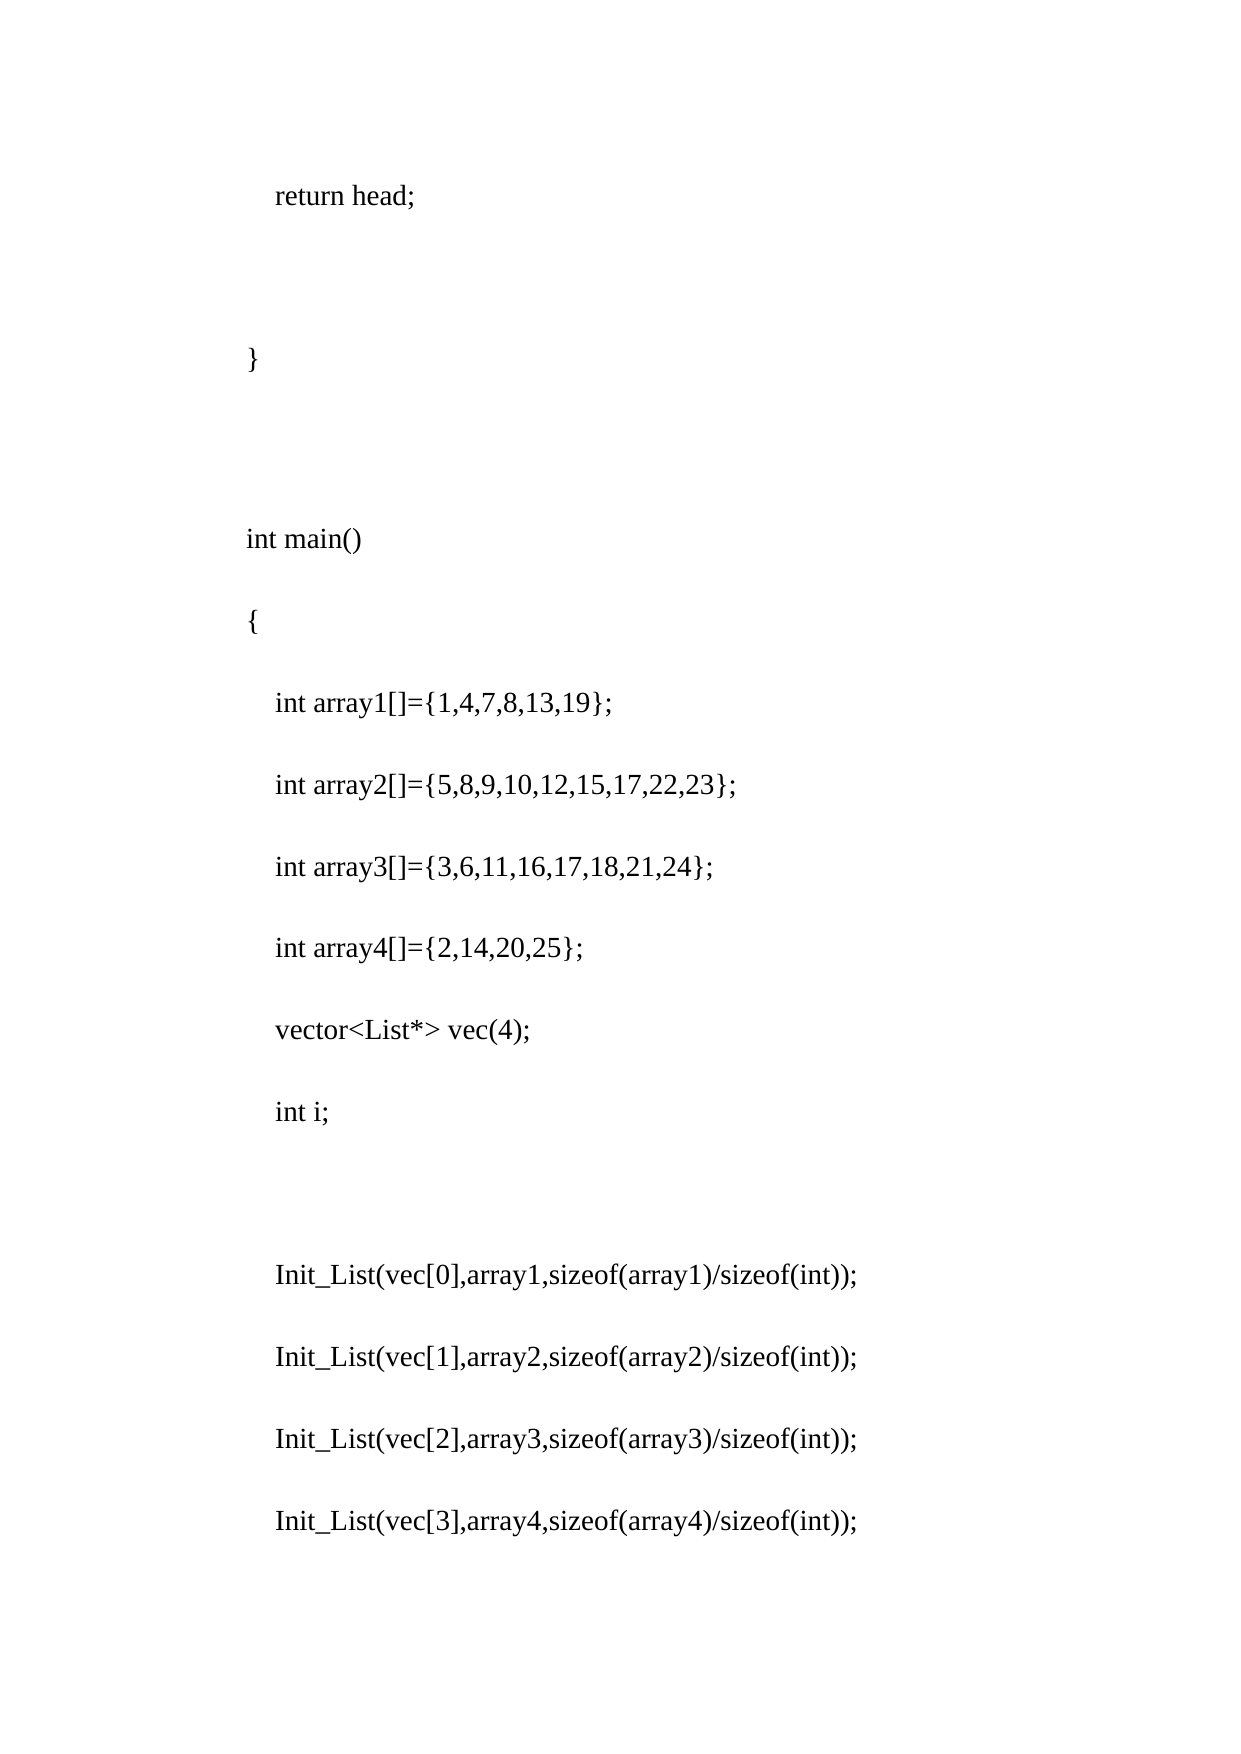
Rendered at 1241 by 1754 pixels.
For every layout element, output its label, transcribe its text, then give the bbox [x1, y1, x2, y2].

text int i; [246, 1078, 1053, 1143]
text Init_List(vec[0],array1,sizeof(array1)/sizeof(int)); [246, 1242, 1053, 1307]
text int main() [246, 506, 1053, 571]
text int array2[]={5,8,9,10,12,15,17,22,23}; [246, 751, 1053, 816]
text int array1[]={1,4,7,8,13,19}; [246, 669, 1053, 734]
text } [246, 326, 1053, 391]
text Init_List(vec[2],array3,sizeof(array3)/sizeof(int)); [246, 1405, 1053, 1470]
text vector<List*> vec(4); [246, 996, 1053, 1061]
text { [246, 588, 1053, 653]
text Init_List(vec[1],array2,sizeof(array2)/sizeof(int)); [246, 1323, 1053, 1388]
text int array3[]={3,6,11,16,17,18,21,24}; [246, 833, 1053, 898]
text return head; [246, 162, 1053, 227]
text int array4[]={2,14,20,25}; [246, 915, 1053, 980]
text Init_List(vec[3],array4,sizeof(array4)/sizeof(int)); [246, 1487, 1053, 1552]
